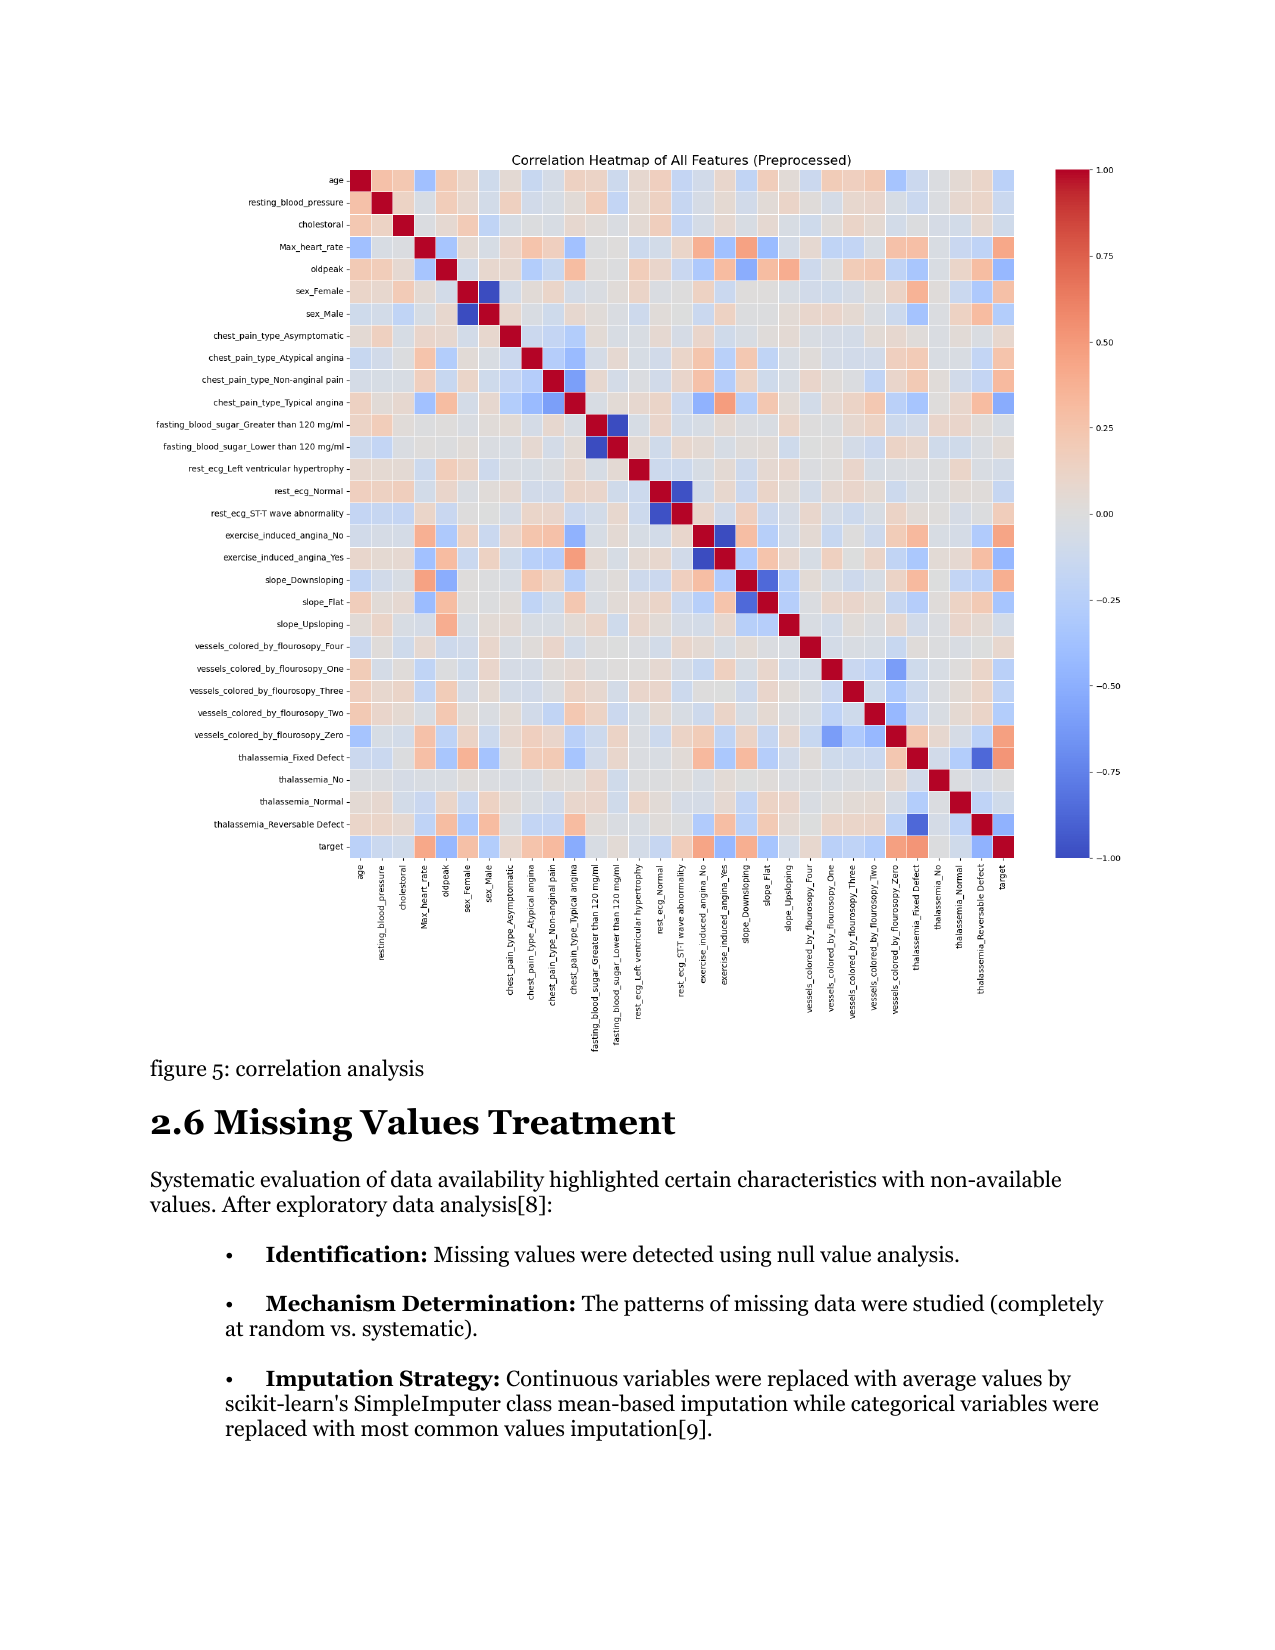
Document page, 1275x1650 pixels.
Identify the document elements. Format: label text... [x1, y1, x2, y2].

text • Identification: Missing values were detected using null value analysis. [225, 1242, 1125, 1267]
text Systematic evaluation of data availability highlighted certain characteristics with non-available values. After exploratory data analysis[8]: [150, 1167, 1125, 1217]
text figure 5: correlation analysis [150, 1057, 1125, 1081]
text • Imputation Strategy: Continuous variables were replaced with average values by scikit-learn's SimpleImputer class mean-based imputation while categorical variables were replaced with most common values imputation[9]. [225, 1367, 1125, 1441]
text • Mechanism Determination: The patterns of missing data were studied (completely at random vs. systematic). [225, 1292, 1125, 1342]
text 2.6 Missing Values Treatment [150, 1103, 1125, 1142]
picture [150, 150, 1125, 1057]
